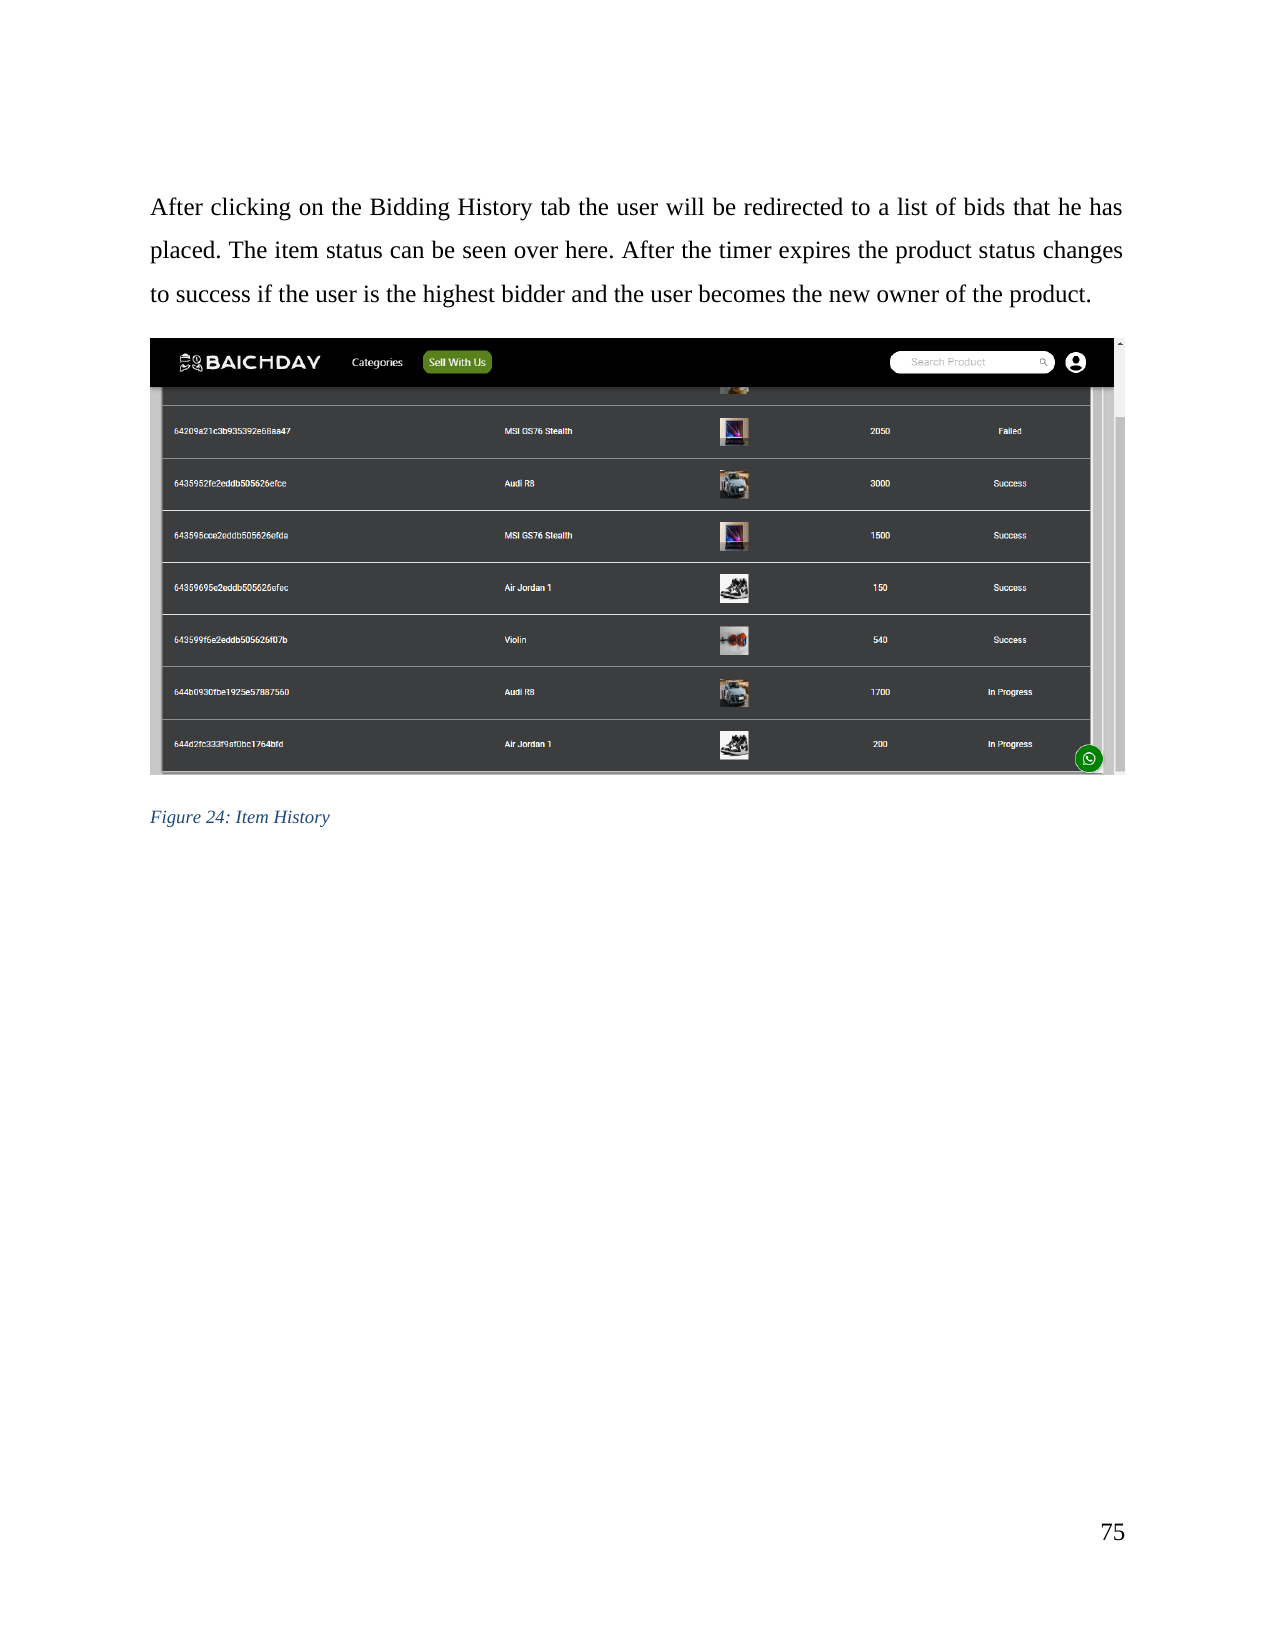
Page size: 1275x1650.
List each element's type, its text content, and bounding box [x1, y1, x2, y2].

text Figure 24: Item History [150, 806, 1125, 827]
picture [150, 338, 1125, 775]
text After clicking on the Bidding History tab the user will be redirected to a list of bids that he has placed. The item status can be seen over here. After the timer expires the product status changes to success if the user is the highest bidder and the user becomes the new owner of the product. [150, 192, 1125, 307]
